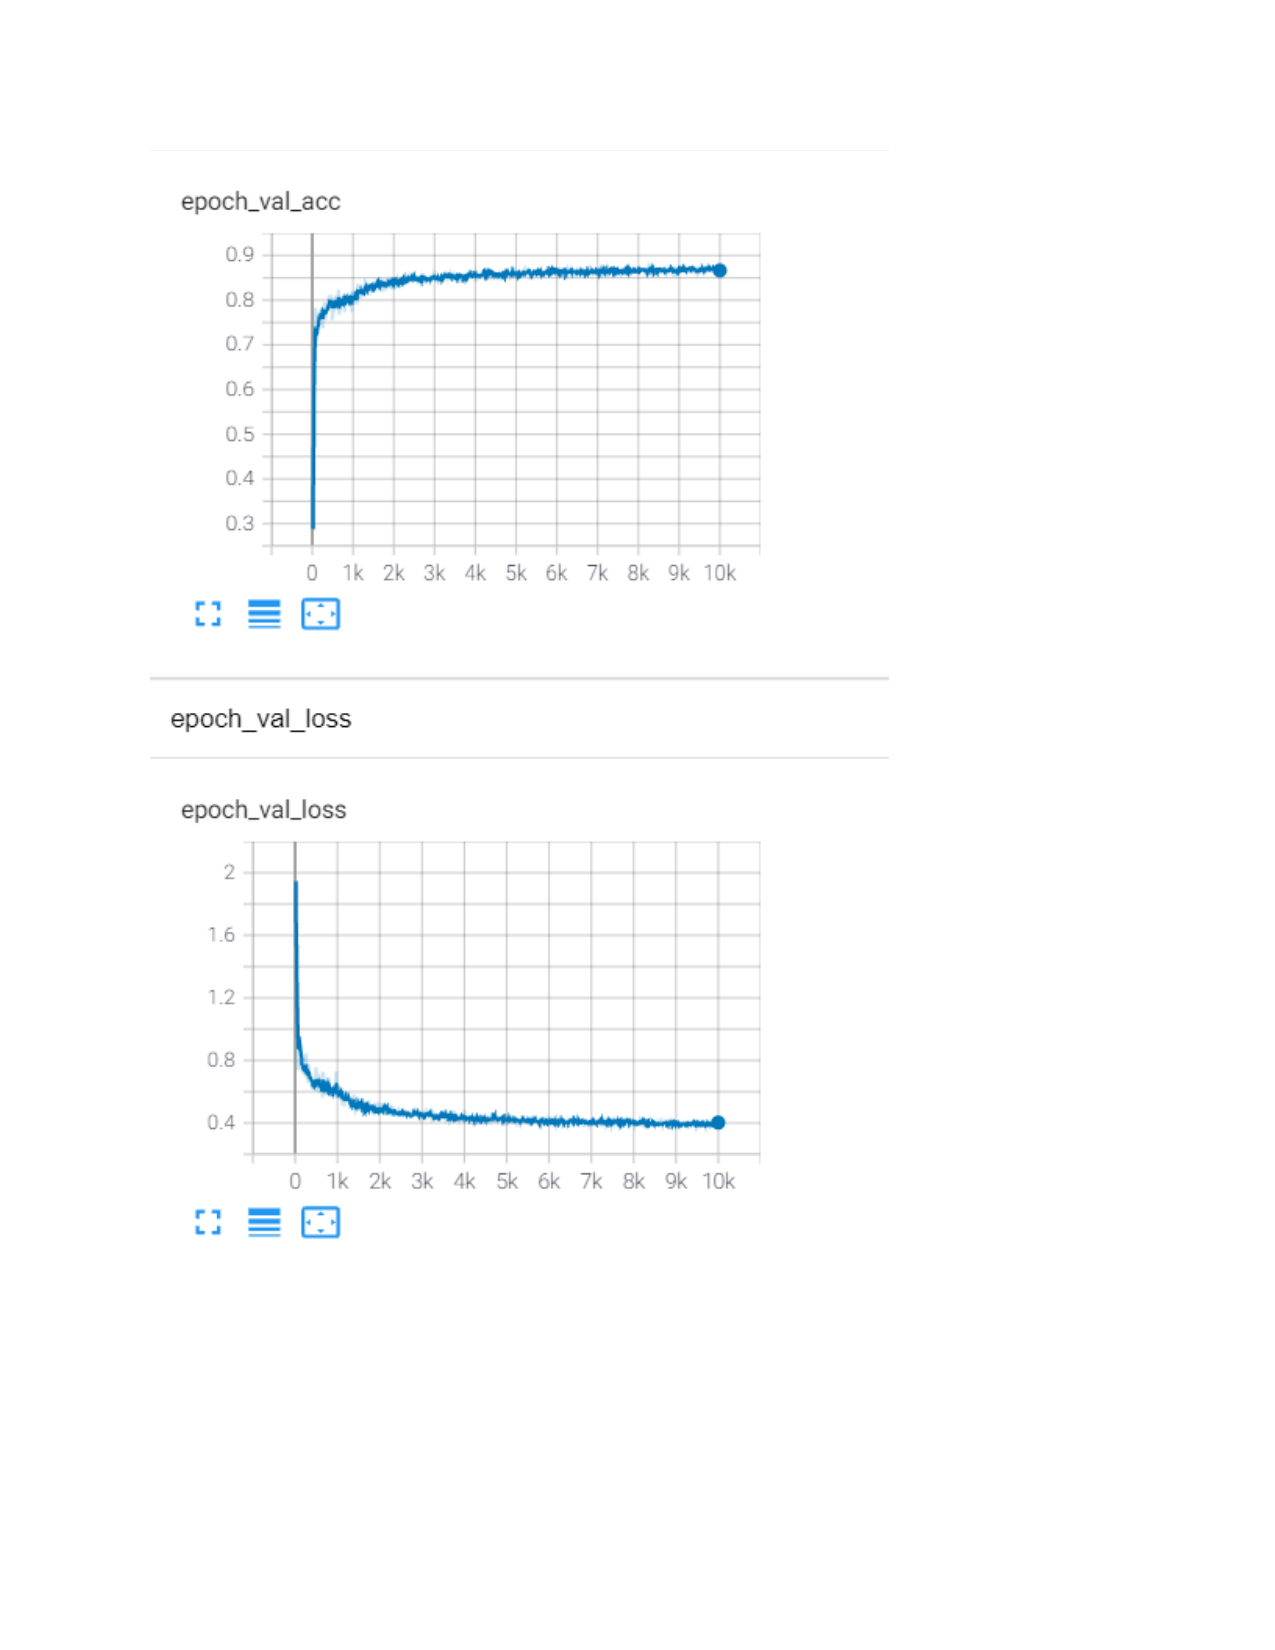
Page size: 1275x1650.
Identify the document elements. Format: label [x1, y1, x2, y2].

picture [150, 150, 889, 1275]
